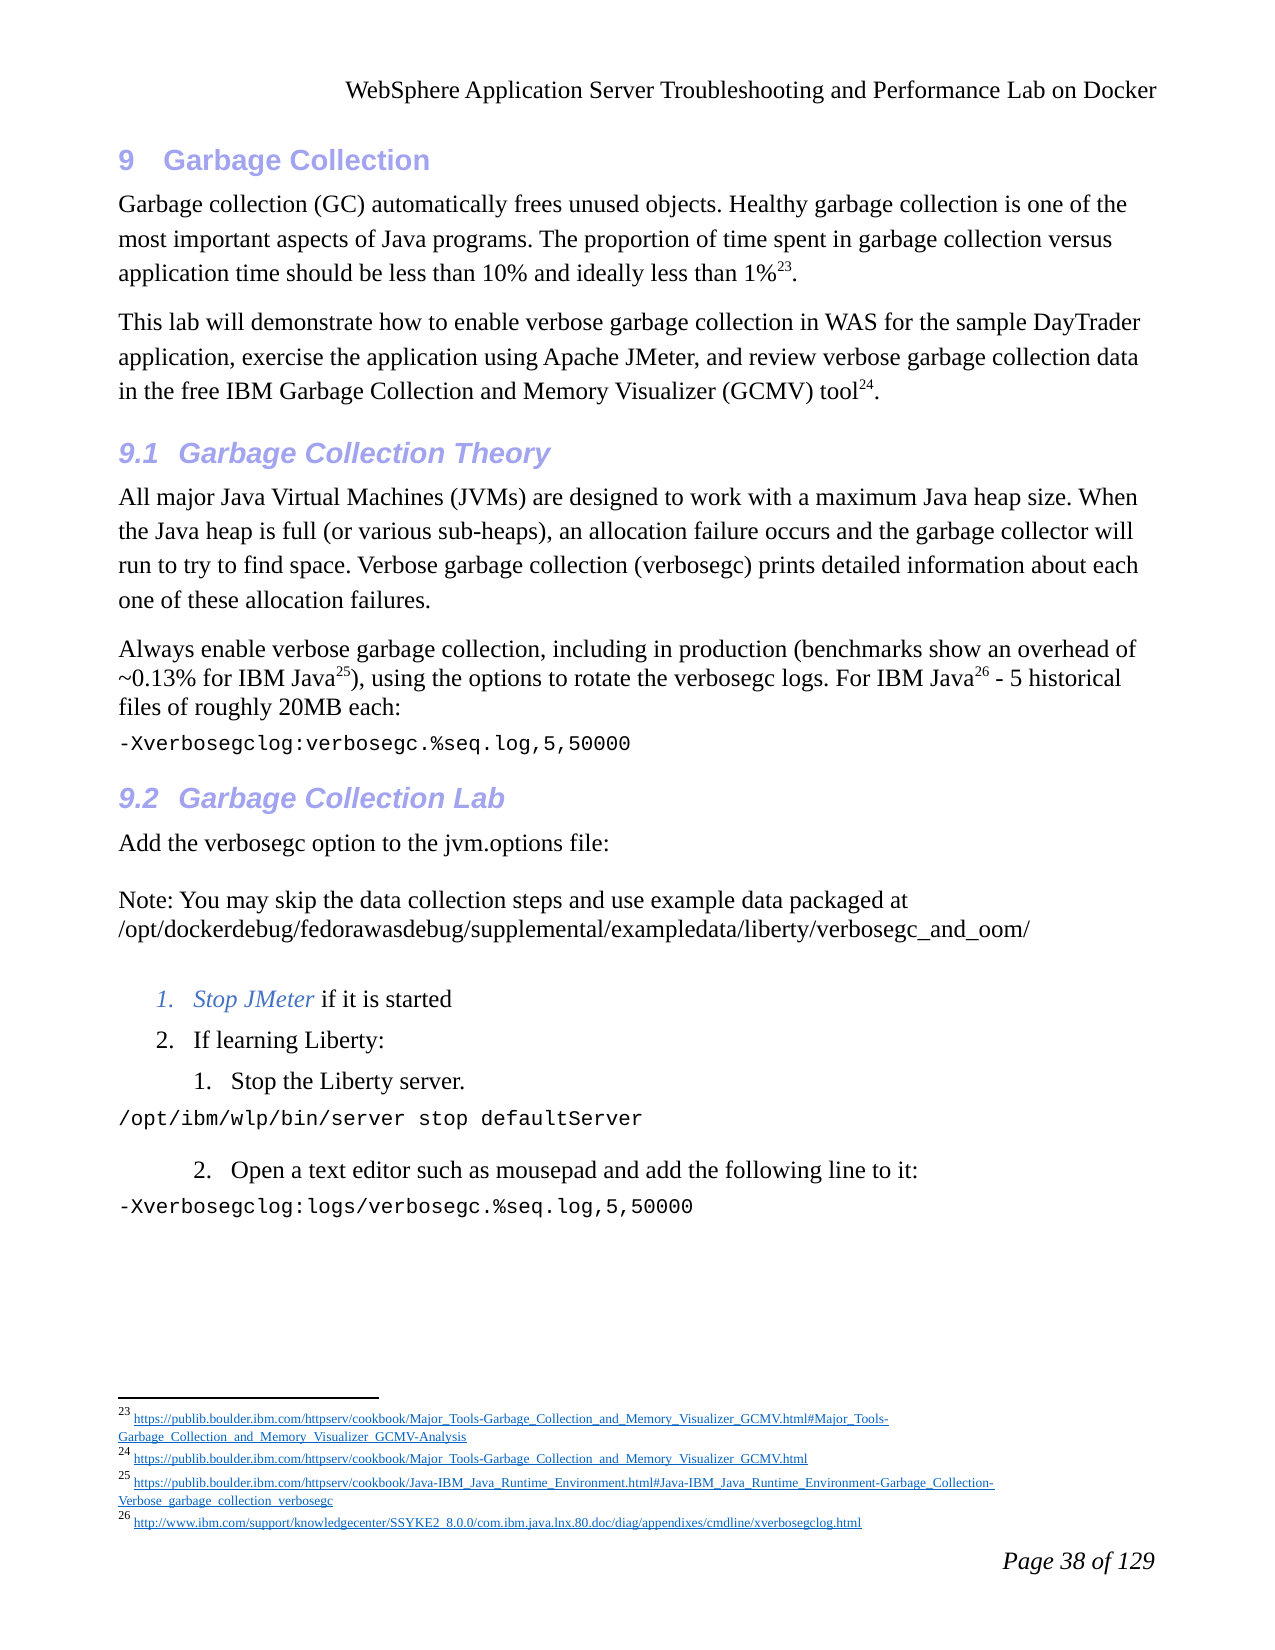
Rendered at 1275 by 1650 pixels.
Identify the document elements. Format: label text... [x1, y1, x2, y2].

text /opt/ibm/wlp/bin/server stop defaultServer [118, 1108, 1157, 1155]
subtitle Garbage Collection [118, 143, 1157, 177]
text All major Java Virtual Machines (JVMs) are designed to work with a maximum Java heap size. When the Java heap is full (or various sub-heaps), an allocation failure occurs and the garbage collector will run to try to find space. Verbose garbage collection (verbosegc) prints detailed information about each one of these allocation failures. [118, 482, 1157, 614]
text This lab will demonstrate how to enable verbose garbage collection in WAS for the sample DayTrader application, exercise the application using Apache JMeter, and review verbose garbage collection data in the free IBM Garbage Collection and Memory Visualizer (GCMV) tool. [118, 307, 1157, 405]
list Open a text editor such as mousepad and add the following line to it: [193, 1155, 1157, 1184]
list Stop JMeter if it is started [156, 984, 1157, 1013]
text Note: You may skip the data collection steps and use example data packaged at /opt/dockerdebug/fedorawasdebug/supplemental/exampledata/liberty/verbosegc_and_oom/ [118, 885, 1157, 943]
text -Xverbosegclog:verbosegc.%seq.log,5,50000 [118, 733, 1157, 757]
subtitle Garbage Collection Lab [118, 782, 1157, 815]
text Garbage collection (GC) automatically frees unused objects. Healthy garbage collection is one of the most important aspects of Java programs. The proportion of time spent in garbage collection versus application time should be less than 10% and ideally less than 1%. [118, 189, 1157, 287]
text Add the verbosegc option to the jvm.options file: [118, 828, 1157, 885]
text Always enable verbose garbage collection, including in production (benchmarks show an overhead of ~0.13% for IBM Java), using the options to rotate the verbosegc logs. For IBM Java - 5 historical files of roughly 20MB each: [118, 634, 1157, 720]
list Stop the Liberty server. [193, 1066, 1157, 1095]
list If learning Liberty: [156, 1025, 1157, 1054]
text -Xverbosegclog:logs/verbosegc.%seq.log,5,50000 [118, 1196, 1157, 1243]
subtitle Garbage Collection Theory [118, 436, 1157, 469]
